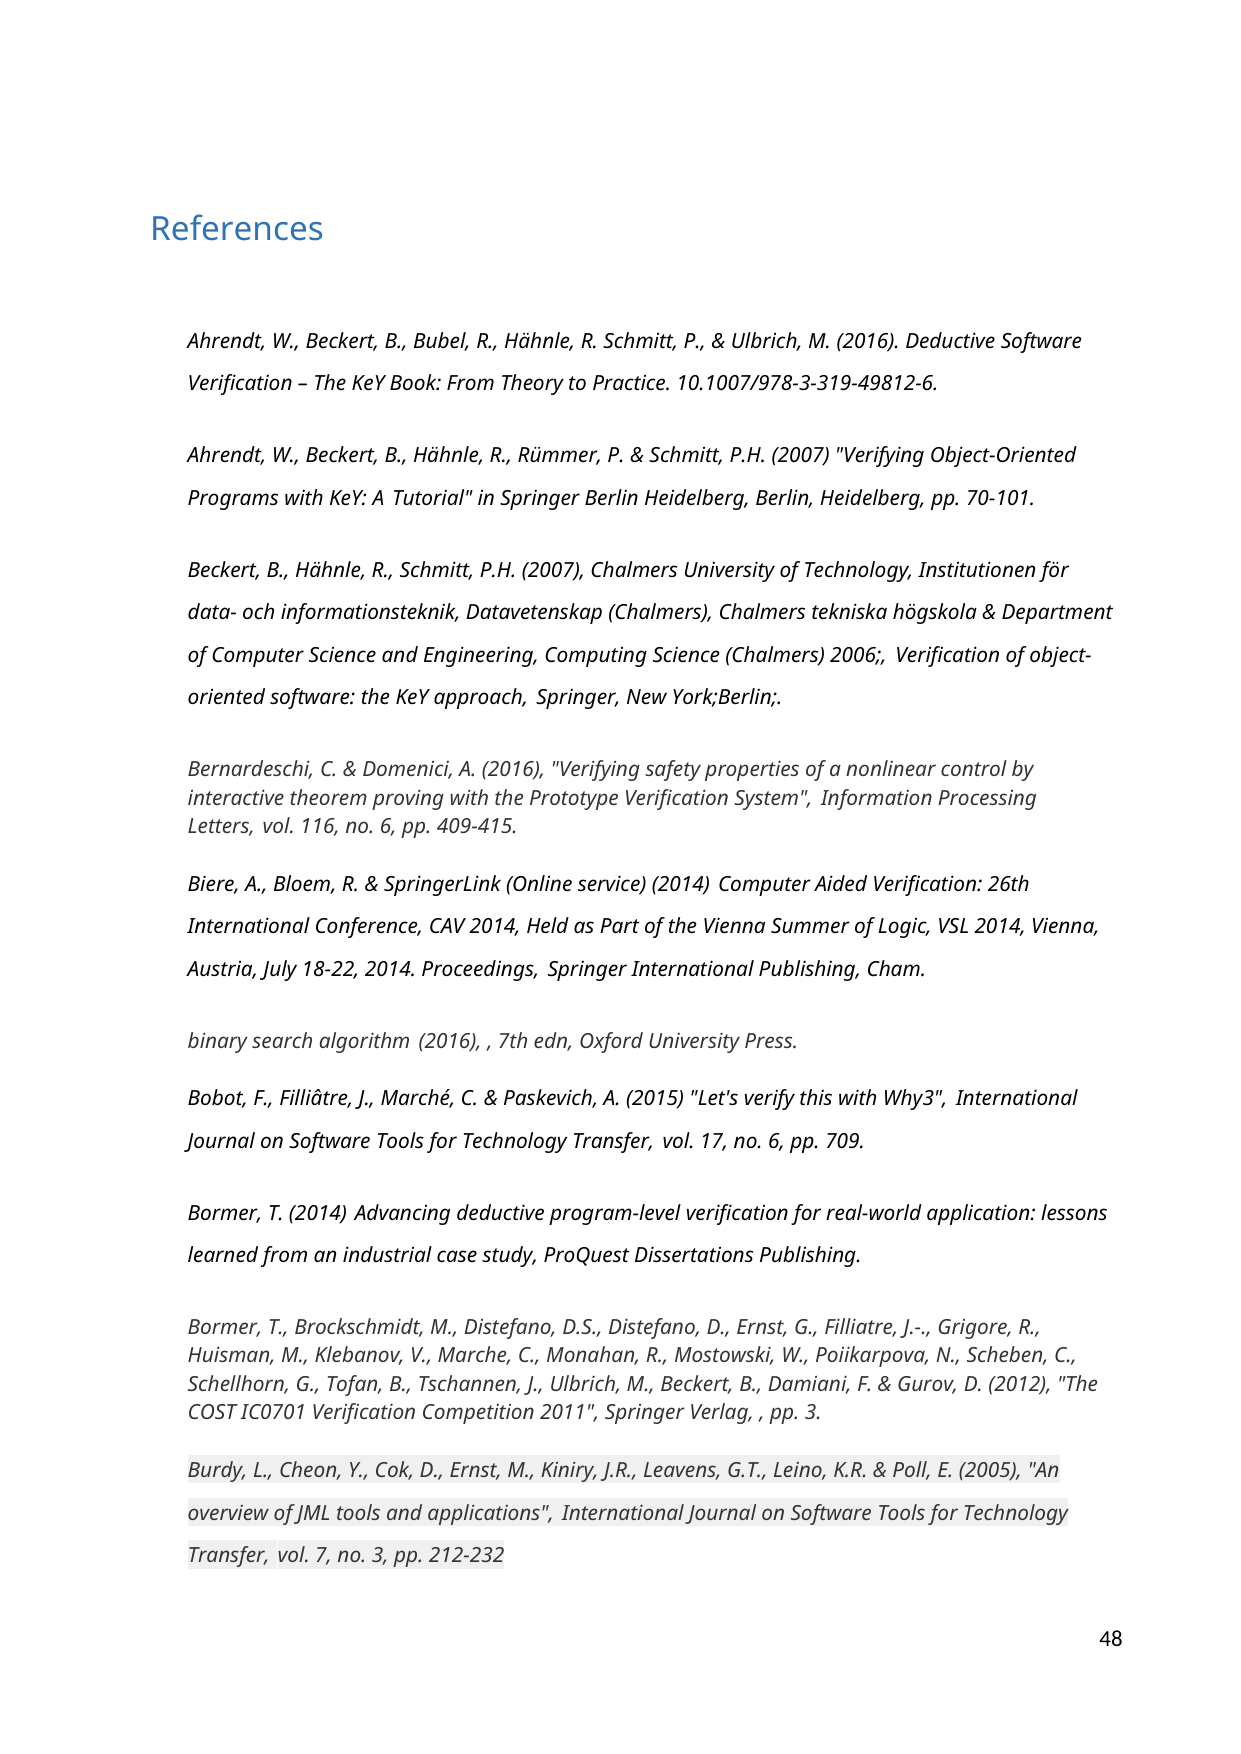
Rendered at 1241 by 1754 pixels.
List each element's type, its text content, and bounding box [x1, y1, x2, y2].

text Bernardeschi, C. & Domenici, A. (2016), "Verifying safety properties of a nonlinear control by interactive theorem proving with the Prototype Verification System", Information Processing Letters, vol. 116, no. 6, pp. 409-415. [187, 754, 1122, 839]
subtitle References [150, 205, 1122, 251]
text binary search algorithm (2016), , 7th edn, Oxford University Press. [187, 1026, 1122, 1054]
text Bobot, F., Filliâtre, J., Marché, C. & Paskevich, A. (2015) "Let's verify this with Why3", International Journal on Software Tools for Technology Transfer, vol. 17, no. 6, pp. 709. [187, 1083, 1122, 1154]
text Beckert, B., Hähnle, R., Schmitt, P.H. (2007), Chalmers University of Technology, Institutionen för data- och informationsteknik, Datavetenskap (Chalmers), Chalmers tekniska högskola & Department of Computer Science and Engineering, Computing Science (Chalmers) 2006;, Verification of object-oriented software: the KeY approach, Springer, New York;Berlin;. [187, 555, 1122, 711]
text Biere, A., Bloem, R. & SpringerLink (Online service) (2014) Computer Aided Verification: 26th International Conference, CAV 2014, Held as Part of the Vienna Summer of Logic, VSL 2014, Vienna, Austria, July 18-22, 2014. Proceedings, Springer International Publishing, Cham. [187, 869, 1122, 982]
text Bormer, T., Brockschmidt, M., Distefano, D.S., Distefano, D., Ernst, G., Filliatre, J.-., Grigore, R., Huisman, M., Klebanov, V., Marche, C., Monahan, R., Mostowski, W., Poiikarpova, N., Scheben, C., Schellhorn, G., Tofan, B., Tschannen, J., Ulbrich, M., Beckert, B., Damiani, F. & Gurov, D. (2012), "The COST IC0701 Verification Competition 2011", Springer Verlag, , pp. 3. [187, 1312, 1122, 1426]
text Ahrendt, W., Beckert, B., Hähnle, R., Rümmer, P. & Schmitt, P.H. (2007) "Verifying Object-Oriented Programs with KeY: A Tutorial" in Springer Berlin Heidelberg, Berlin, Heidelberg, pp. 70-101. [187, 440, 1122, 511]
text Burdy, L., Cheon, Y., Cok, D., Ernst, M., Kiniry, J.R., Leavens, G.T., Leino, K.R. & Poll, E. (2005), "An overview of JML tools and applications", International Journal on Software Tools for Technology Transfer, vol. 7, no. 3, pp. 212-232 [187, 1455, 1122, 1569]
text Ahrendt, W., Beckert, B., Bubel, R., Hähnle, R. Schmitt, P., & Ulbrich, M. (2016). Deductive Software Verification – The KeY Book: From Theory to Practice. 10.1007/978-3-319-49812-6. [187, 326, 1122, 397]
text Bormer, T. (2014) Advancing deductive program-level verification for real-world application: lessons learned from an industrial case study, ProQuest Dissertations Publishing. [187, 1198, 1122, 1269]
